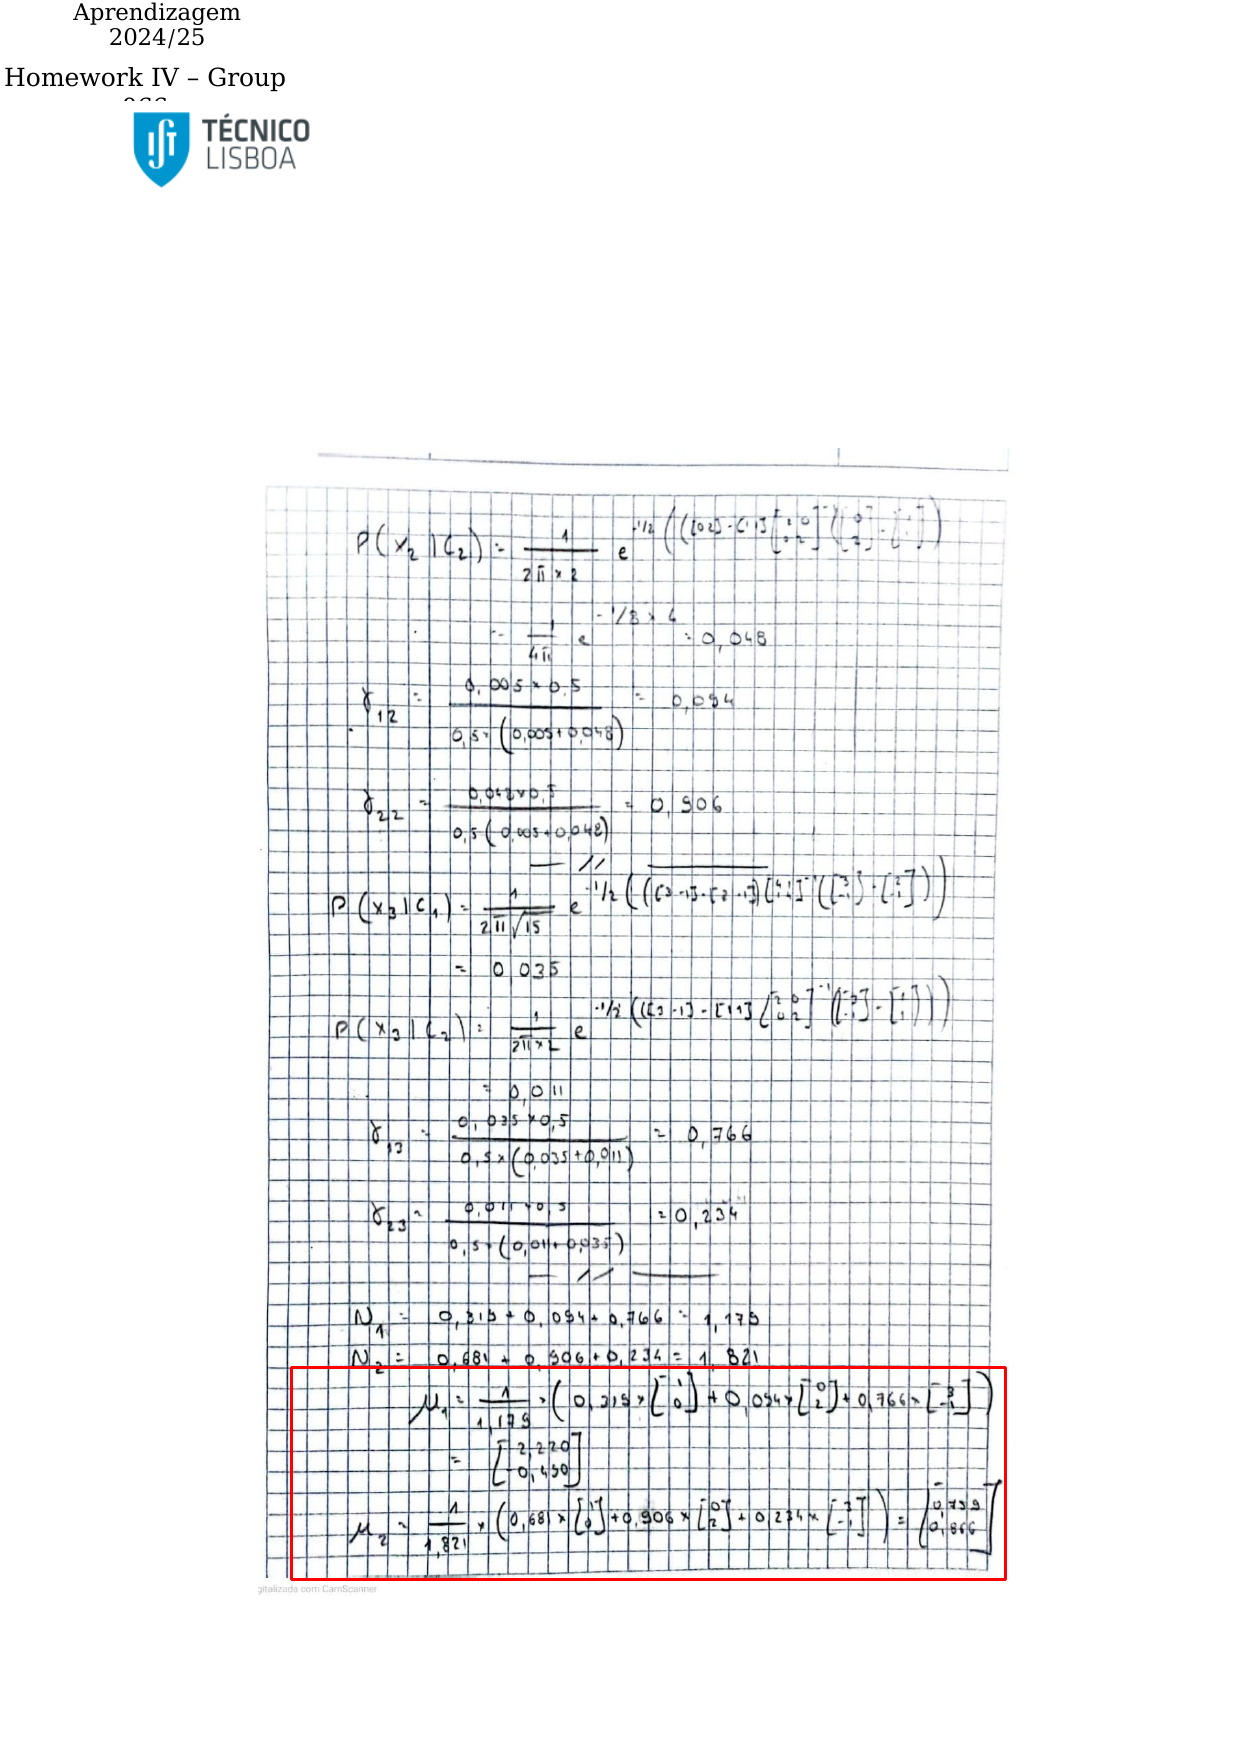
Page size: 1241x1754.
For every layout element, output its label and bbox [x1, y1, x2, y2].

picture [258, 448, 1015, 1596]
picture [149, 160, 155, 168]
picture [167, 133, 176, 155]
picture [158, 120, 164, 168]
picture [149, 133, 153, 155]
picture [133, 112, 310, 188]
